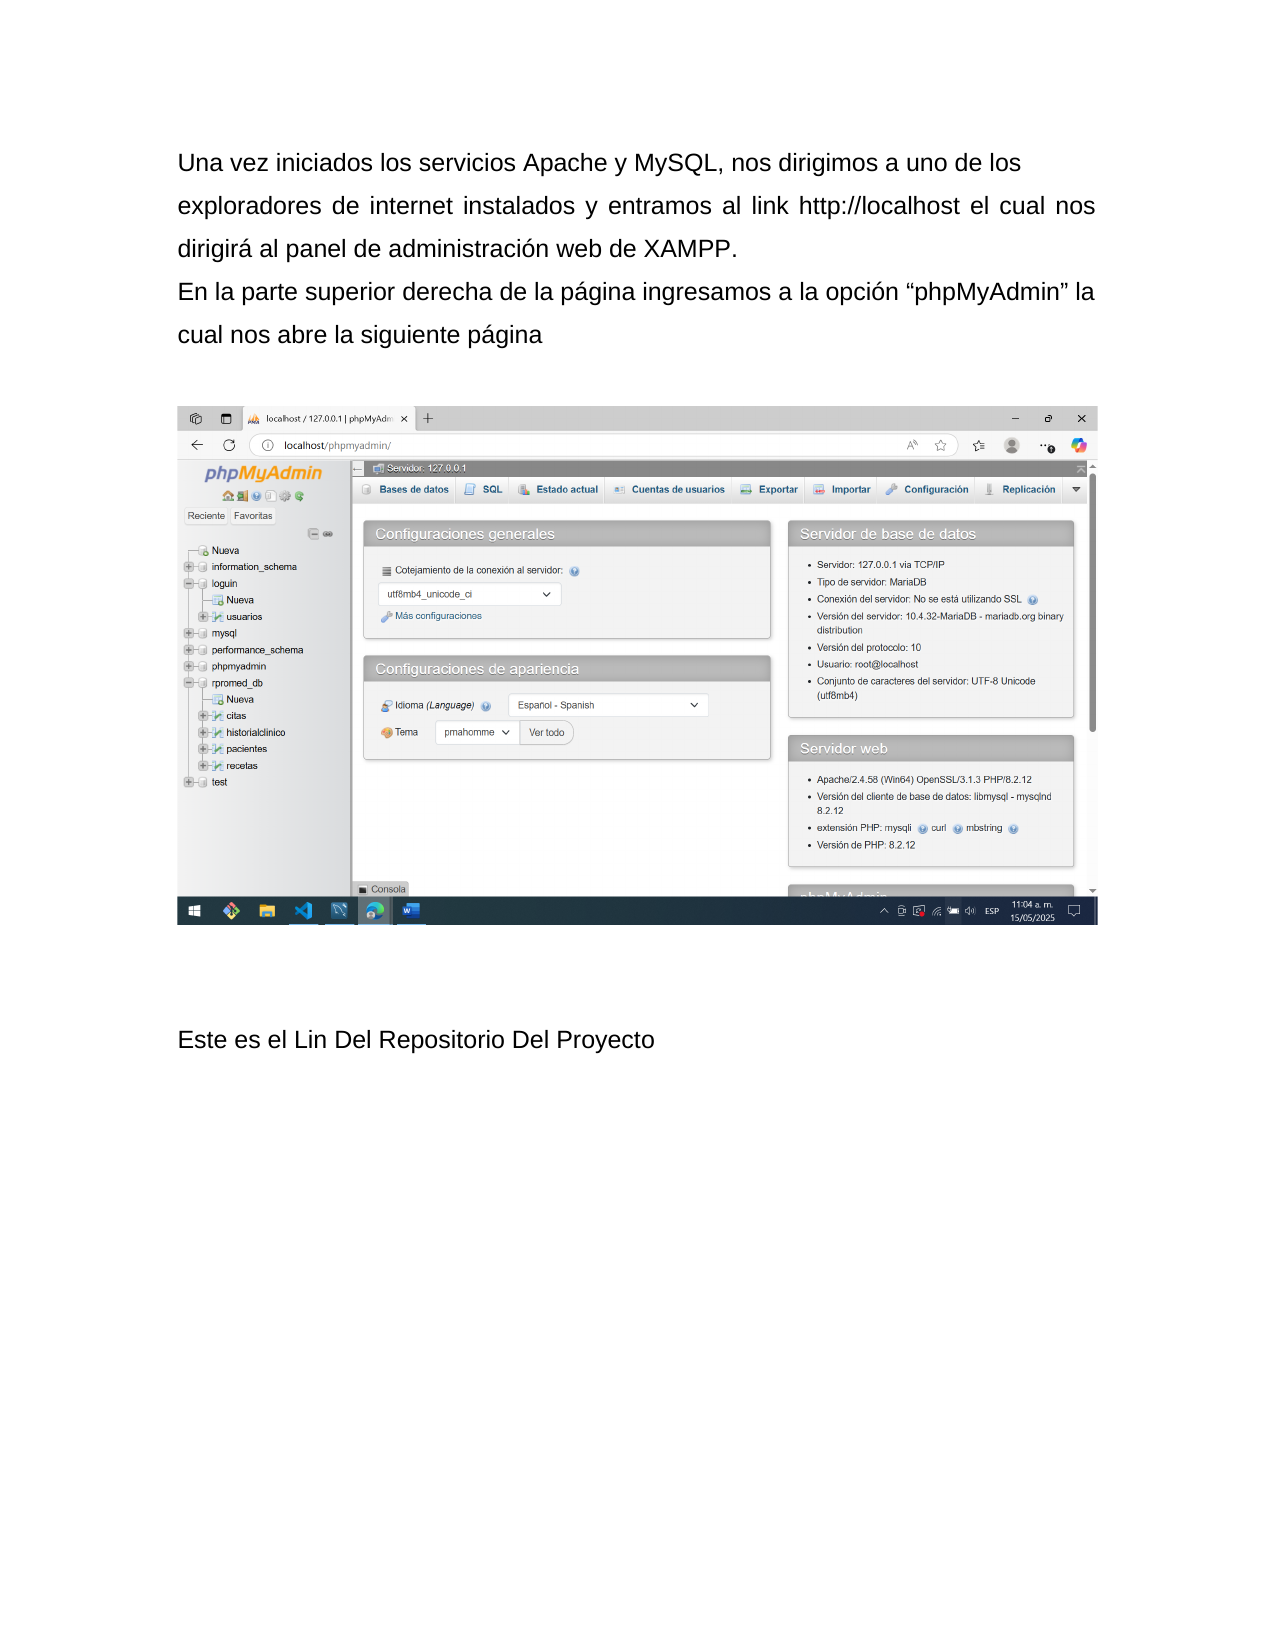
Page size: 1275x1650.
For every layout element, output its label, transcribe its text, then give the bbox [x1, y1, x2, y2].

text exploradores de internet instalados y entramos al link http://localhost el cual nos dirigirá al panel de administración web de XAMPP. [177, 191, 1098, 263]
picture [177, 406, 1098, 925]
text En la parte superior derecha de la página ingresamos a la opción “phpMyAdmin” la [177, 277, 1098, 306]
text cual nos abre la siguiente página [177, 320, 1098, 349]
text Una vez iniciados los servicios Apache y MySQL, nos dirigimos a uno de los [177, 148, 1098, 176]
text Este es el Lin Del Repositorio Del Proyecto [177, 1025, 1098, 1053]
